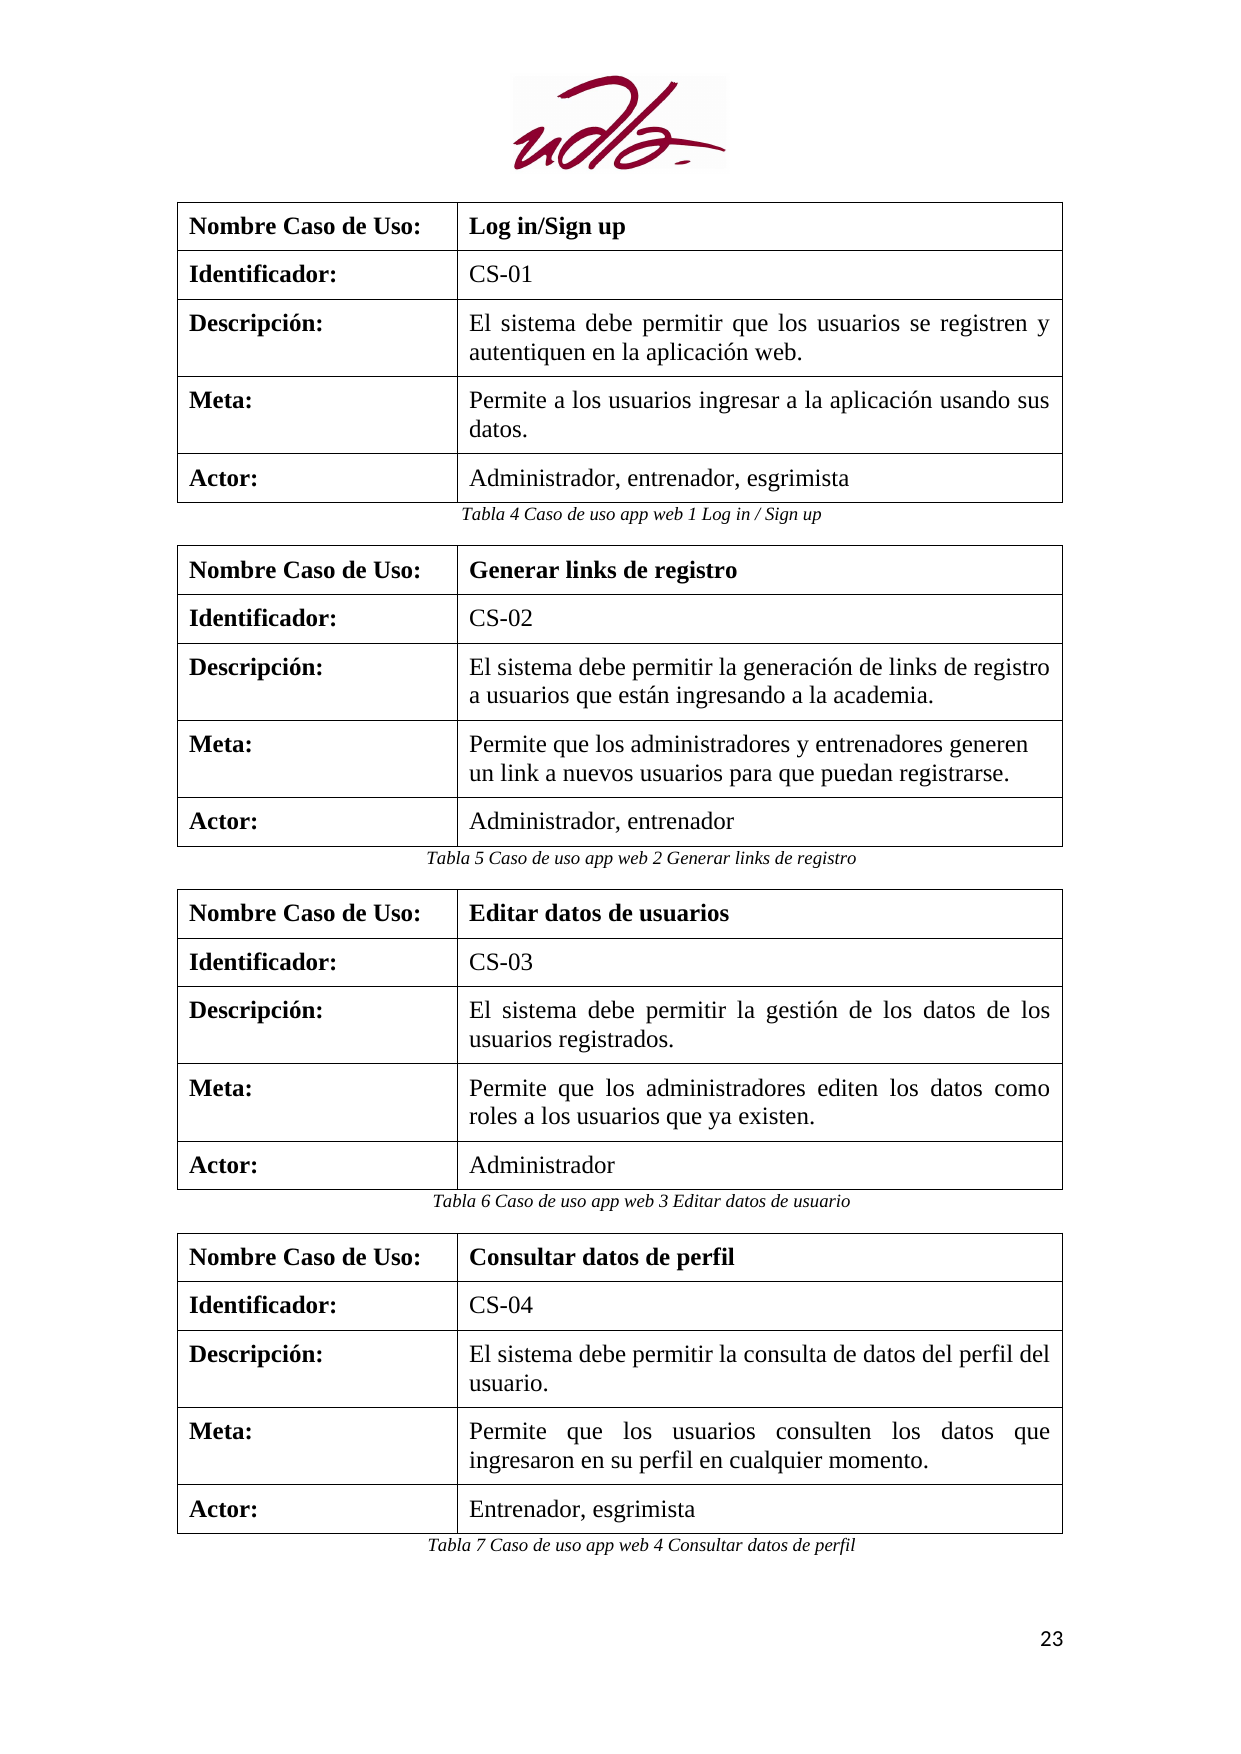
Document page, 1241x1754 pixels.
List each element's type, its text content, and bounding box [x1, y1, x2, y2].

table_cell Identificador: [178, 1282, 457, 1330]
table_header Generar links de registro [458, 546, 1062, 594]
table_cell Identificador: [178, 251, 457, 299]
table_cell Descripción: [178, 300, 457, 376]
table_cell CS-02 [458, 595, 1062, 642]
table_cell CS-01 [458, 251, 1062, 299]
text Tabla 4 Caso de uso app web 1 Log in / Sign up [222, 503, 1063, 524]
table_cell Permite que los usuarios consulten los datos que ingresaron en su perfil en cualquier momento. [458, 1408, 1062, 1484]
table_cell Administrador, entrenador, esgrimista [458, 454, 1062, 502]
table_cell Permite que los administradores editen los datos como roles a los usuarios que ya existen. [458, 1064, 1062, 1141]
table_cell El sistema debe permitir la gestión de los datos de los usuarios registrados. [458, 987, 1062, 1063]
table_cell El sistema debe permitir la consulta de datos del perfil del usuario. [458, 1331, 1062, 1407]
table_cell El sistema debe permitir la generación de links de registro a usuarios que están ingresando a la academia. [458, 644, 1062, 720]
table_cell Identificador: [178, 595, 457, 642]
table_header Nombre Caso de Uso: [178, 546, 457, 594]
table_cell Descripción: [178, 644, 457, 720]
table_cell Actor: [178, 1142, 457, 1189]
text Tabla 5 Caso de uso app web 2 Generar links de registro [222, 847, 1063, 868]
text Tabla 7 Caso de uso app web 4 Consultar datos de perfil [222, 1534, 1063, 1555]
table_header Log in/Sign up [458, 203, 1062, 250]
table_cell Meta: [178, 377, 457, 453]
table_cell Administrador [458, 1142, 1062, 1189]
table_cell El sistema debe permitir que los usuarios se registren y autentiquen en la aplicación web. [458, 300, 1062, 376]
picture [509, 73, 731, 174]
table_cell Actor: [178, 1485, 457, 1533]
table_cell Entrenador, esgrimista [458, 1485, 1062, 1533]
table_header Nombre Caso de Uso: [178, 203, 457, 250]
table_cell Identificador: [178, 939, 457, 986]
table_cell Descripción: [178, 987, 457, 1063]
table_cell Permite que los administradores y entrenadores generen un link a nuevos usuarios para que puedan registrarse. [458, 721, 1062, 797]
table_cell Meta: [178, 1408, 457, 1484]
table_cell Administrador, entrenador [458, 798, 1062, 846]
table_header Editar datos de usuarios [458, 890, 1062, 937]
table_cell Actor: [178, 454, 457, 502]
text Tabla 6 Caso de uso app web 3 Editar datos de usuario [222, 1190, 1063, 1212]
table_header Nombre Caso de Uso: [178, 890, 457, 937]
table_cell Permite a los usuarios ingresar a la aplicación usando sus datos. [458, 377, 1062, 453]
table_cell Actor: [178, 798, 457, 846]
table_header Consultar datos de perfil [458, 1234, 1062, 1281]
table_cell Meta: [178, 1064, 457, 1141]
table_cell CS-04 [458, 1282, 1062, 1330]
table_header Nombre Caso de Uso: [178, 1234, 457, 1281]
table_cell CS-03 [458, 939, 1062, 986]
table_cell Meta: [178, 721, 457, 797]
table_cell Descripción: [178, 1331, 457, 1407]
